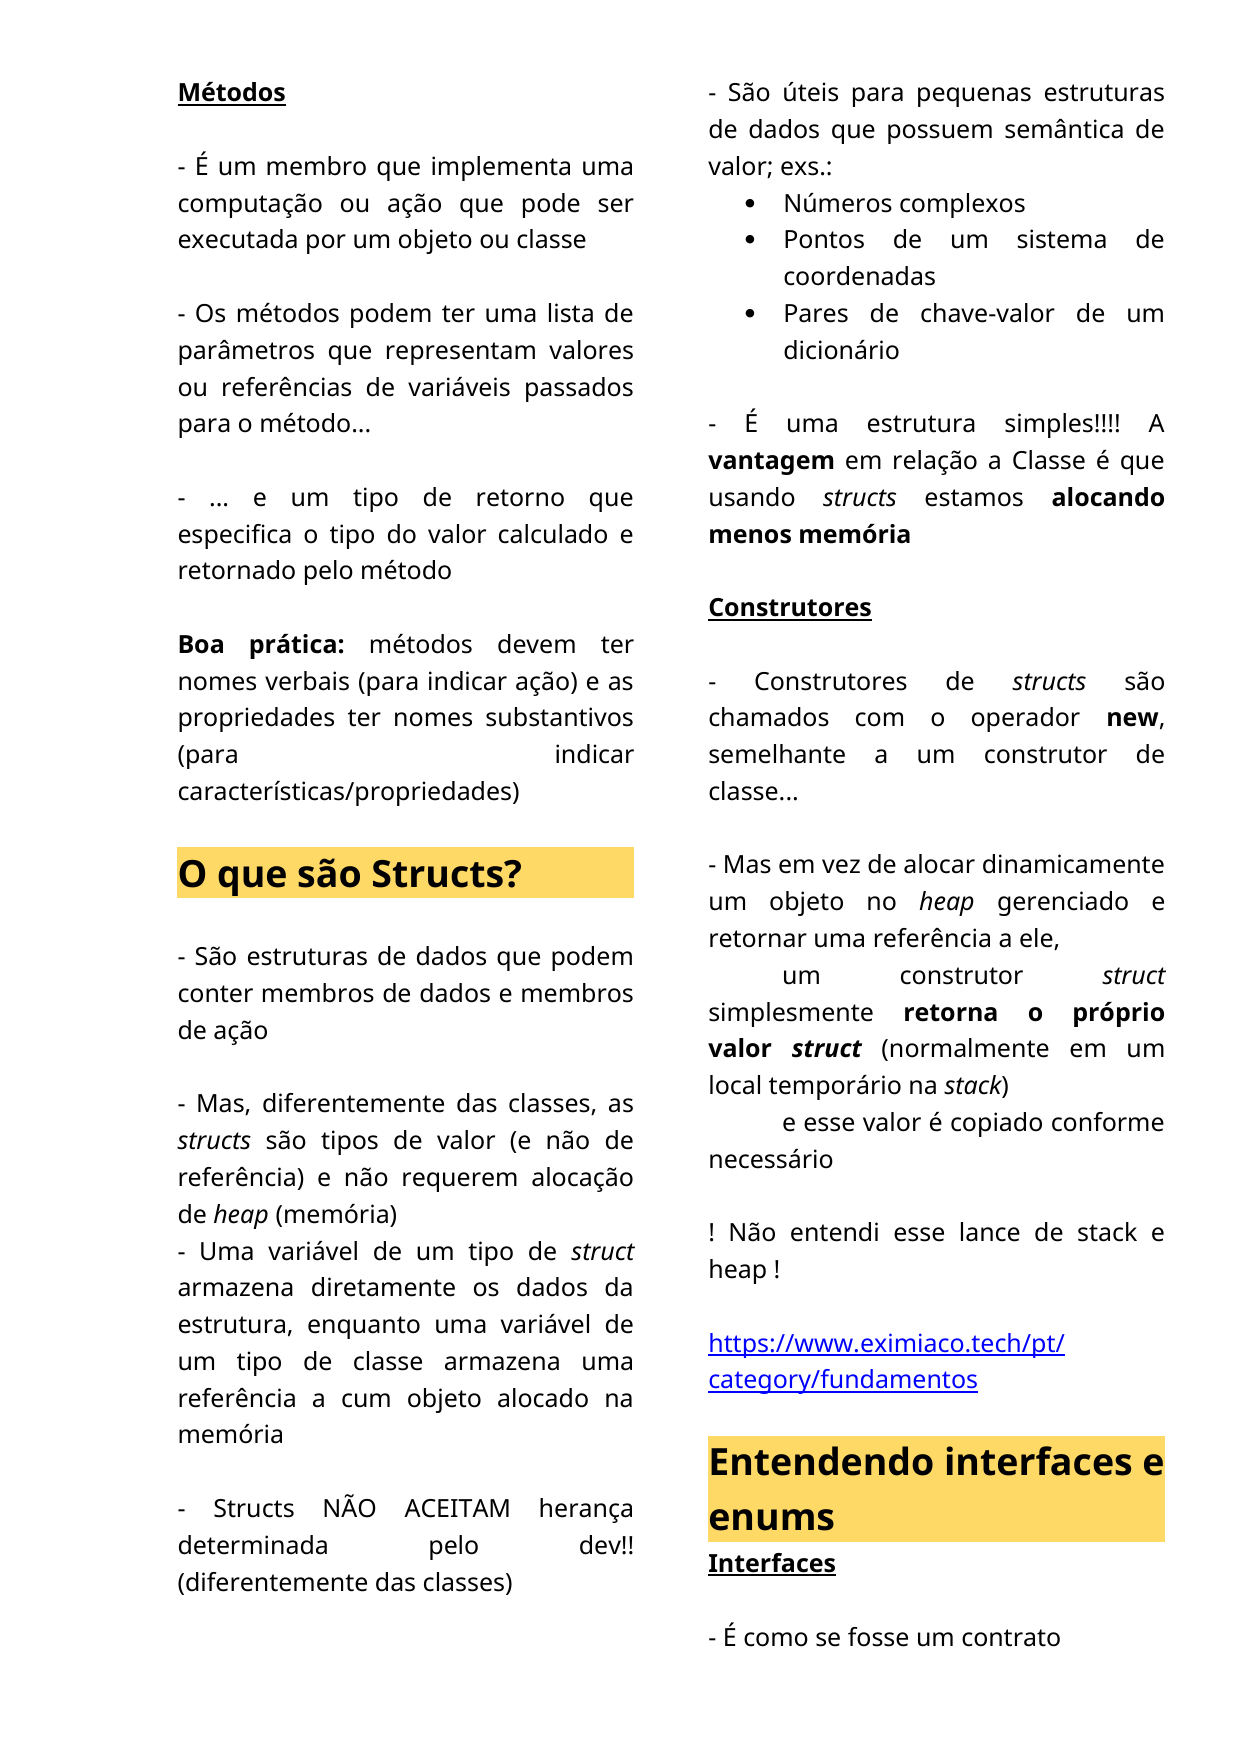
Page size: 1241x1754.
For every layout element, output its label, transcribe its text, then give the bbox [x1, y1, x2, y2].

text - Construtores de structs são chamados com o operador new, semelhante a um construtor de classe... [708, 663, 1165, 808]
text https://www.eximiaco.tech/pt/category/fundamentos [708, 1325, 1165, 1396]
text Métodos [177, 75, 634, 109]
text Entendendo interfaces e enums [708, 1436, 1165, 1542]
text - Mas, diferentemente das classes, as structs são tipos de valor (e não de referência) e não requerem alocação de heap (memória) [177, 1086, 634, 1231]
text - Mas em vez de alocar dinamicamente um objeto no heap gerenciado e retornar uma referência a ele, [708, 847, 1165, 955]
text um construtor struct simplesmente retorna o próprio valor struct (normalmente em um local temporário na stack) [708, 957, 1165, 1102]
text - Structs NÃO ACEITAM herança determinada pelo dev!! (diferentemente das classes) [177, 1491, 634, 1598]
text Interfaces [708, 1546, 1165, 1580]
text - São estruturas de dados que podem conter membros de dados e membros de ação [177, 939, 634, 1047]
text Boa prática: métodos devem ter nomes verbais (para indicar ação) e as propriedades ter nomes substantivos (para indicar características/propriedades) [177, 627, 634, 808]
text - Uma variável de um tipo de struct armazena diretamente os dados da estrutura, enquanto uma variável de um tipo de classe armazena uma referência a cum objeto alocado na memória [177, 1233, 634, 1451]
text - É como se fosse um contrato [708, 1619, 1165, 1653]
list Pares de chave-valor de um dicionário [746, 296, 1165, 366]
text - Os métodos podem ter uma lista de parâmetros que representam valores ou referências de variáveis passados para o método... [177, 296, 634, 440]
list Pontos de um sistema de coordenadas [746, 222, 1165, 293]
list Números complexos [746, 185, 1165, 219]
text e esse valor é copiado conforme necessário [708, 1104, 1165, 1175]
text - ... e um tipo de retorno que especifica o tipo do valor calculado e retornado pelo método [177, 479, 634, 587]
text Construtores [708, 590, 1165, 624]
text - É uma estrutura simples!!!! A vantagem em relação a Classe é que usando structs estamos alocando menos memória [708, 406, 1165, 550]
text O que são Structs? [177, 847, 634, 898]
text ! Não entendi esse lance de stack e heap ! [708, 1215, 1165, 1286]
text - São úteis para pequenas estruturas de dados que possuem semântica de valor; exs.: [708, 75, 1165, 183]
text - É um membro que implementa uma computação ou ação que pode ser executada por um objeto ou classe [177, 148, 634, 256]
